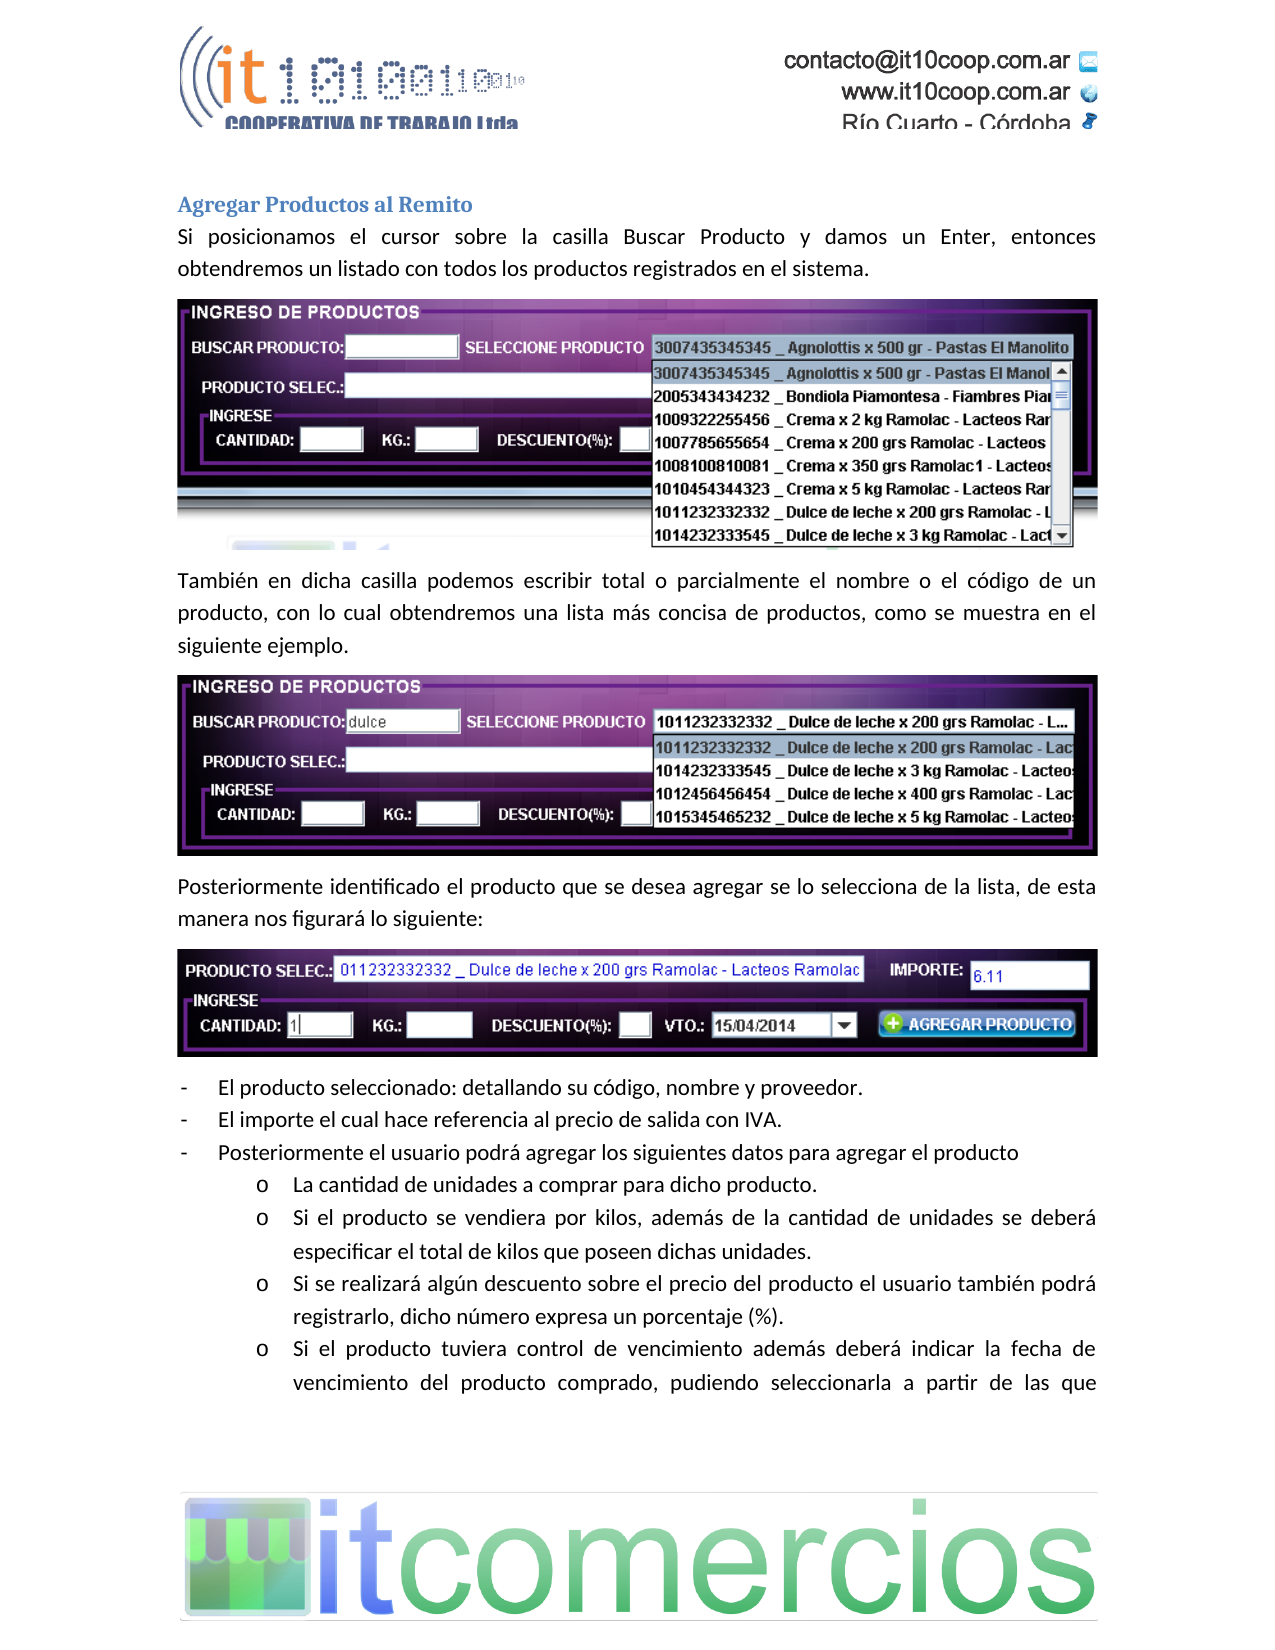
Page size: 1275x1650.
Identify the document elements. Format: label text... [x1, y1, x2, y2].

picture [177, 299, 1098, 550]
list La cantidad de unidades a comprar para dicho producto. [255, 1170, 1098, 1199]
subtitle Agregar Productos al Remito [177, 192, 1098, 218]
list Si el producto se vendiera por kilos, además de la cantidad de unidades se deberá especificar el total de kilos que poseen dichas unidades. [255, 1203, 1098, 1265]
picture [177, 949, 1098, 1057]
picture [178, 1487, 1096, 1622]
picture [178, 25, 1096, 129]
list Posteriormente el usuario podrá agregar los siguientes datos para agregar el producto [180, 1138, 1098, 1166]
text Si posicionamos el cursor sobre la casilla Buscar Producto y damos un Enter, entonces obtendremos un listado con todos los productos registrados en el sistema. [177, 222, 1098, 282]
picture [177, 675, 1098, 856]
list El producto seleccionado: detallando su código, nombre y proveedor. [180, 1073, 1098, 1101]
list Si se realizará algún descuento sobre el precio del producto el usuario también podrá registrarlo, dicho número expresa un porcentaje (%). [255, 1269, 1098, 1330]
text También en dicha casilla podemos escribir total o parcialmente el nombre o el código de un producto, con lo cual obtendremos una lista más concisa de productos, como se muestra en el siguiente ejemplo. [177, 566, 1098, 659]
text Posteriormente identificado el producto que se desea agregar se lo selecciona de la lista, de esta manera nos figurará lo siguiente: [177, 872, 1098, 933]
list El importe el cual hace referencia al precio de salida con IVA. [180, 1106, 1098, 1133]
